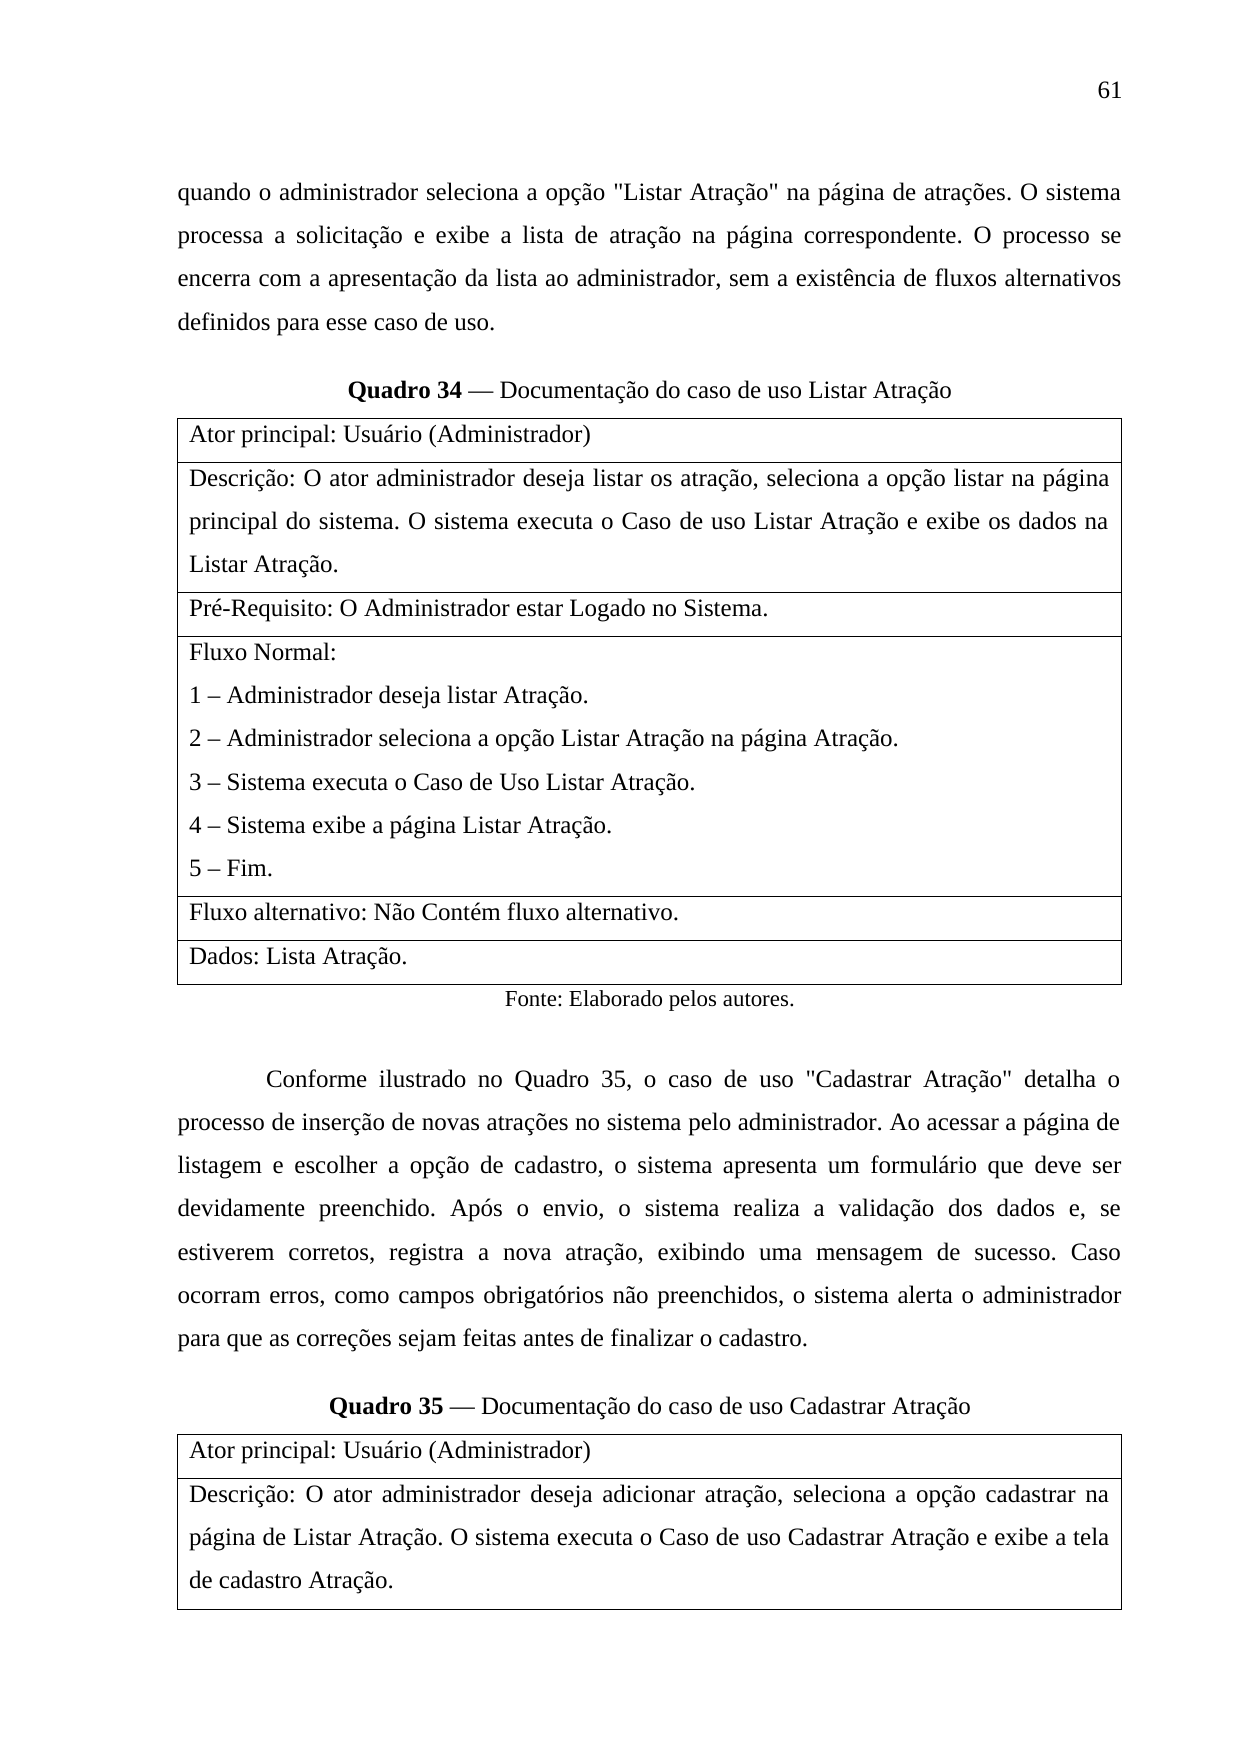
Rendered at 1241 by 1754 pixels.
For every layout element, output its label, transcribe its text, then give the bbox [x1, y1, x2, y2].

table_cell Fluxo Normal: 1 – Administrador deseja listar Atração. 2 – Administrador seleciona a opção Listar Atração na página Atração. 3 – Sistema executa o Caso de Uso Listar Atração. 4 – Sistema exibe a página Listar Atração. 5 – Fim. [178, 637, 1121, 896]
text Fonte: Elaborado pelos autores. [177, 985, 1122, 1011]
text Conforme ilustrado no Quadro 35, o caso de uso "Cadastrar Atração" detalha o processo de inserção de novas atrações no sistema pelo administrador. Ao acessar a página de listagem e escolher a opção de cadastro, o sistema apresenta um formulário que deve ser devidamente preenchido. Após o envio, o sistema realiza a validação dos dados e, se estiverem corretos, registra a nova atração, exibindo uma mensagem de sucesso. Caso ocorram erros, como campos obrigatórios não preenchidos, o sistema alerta o administrador para que as correções sejam feitas antes de finalizar o cadastro. [177, 1064, 1122, 1352]
table_cell Descrição: O ator administrador deseja listar os atração, seleciona a opção listar na página principal do sistema. O sistema executa o Caso de uso Listar Atração e exibe os dados na Listar Atração. [178, 463, 1121, 592]
table_cell Pré-Requisito: O Administrador estar Logado no Sistema. [178, 593, 1121, 636]
table_cell Dados: Lista Atração. [178, 941, 1121, 984]
table_cell Descrição: O ator administrador deseja adicionar atração, seleciona a opção cadastrar na página de Listar Atração. O sistema executa o Caso de uso Cadastrar Atração e exibe a tela de cadastro Atração. [178, 1479, 1121, 1608]
table_cell Fluxo alternativo: Não Contém fluxo alternativo. [178, 897, 1121, 940]
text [177, 177, 1122, 335]
table_header Ator principal: Usuário (Administrador) [178, 1435, 1121, 1478]
table_header Ator principal: Usuário (Administrador) [178, 419, 1121, 462]
